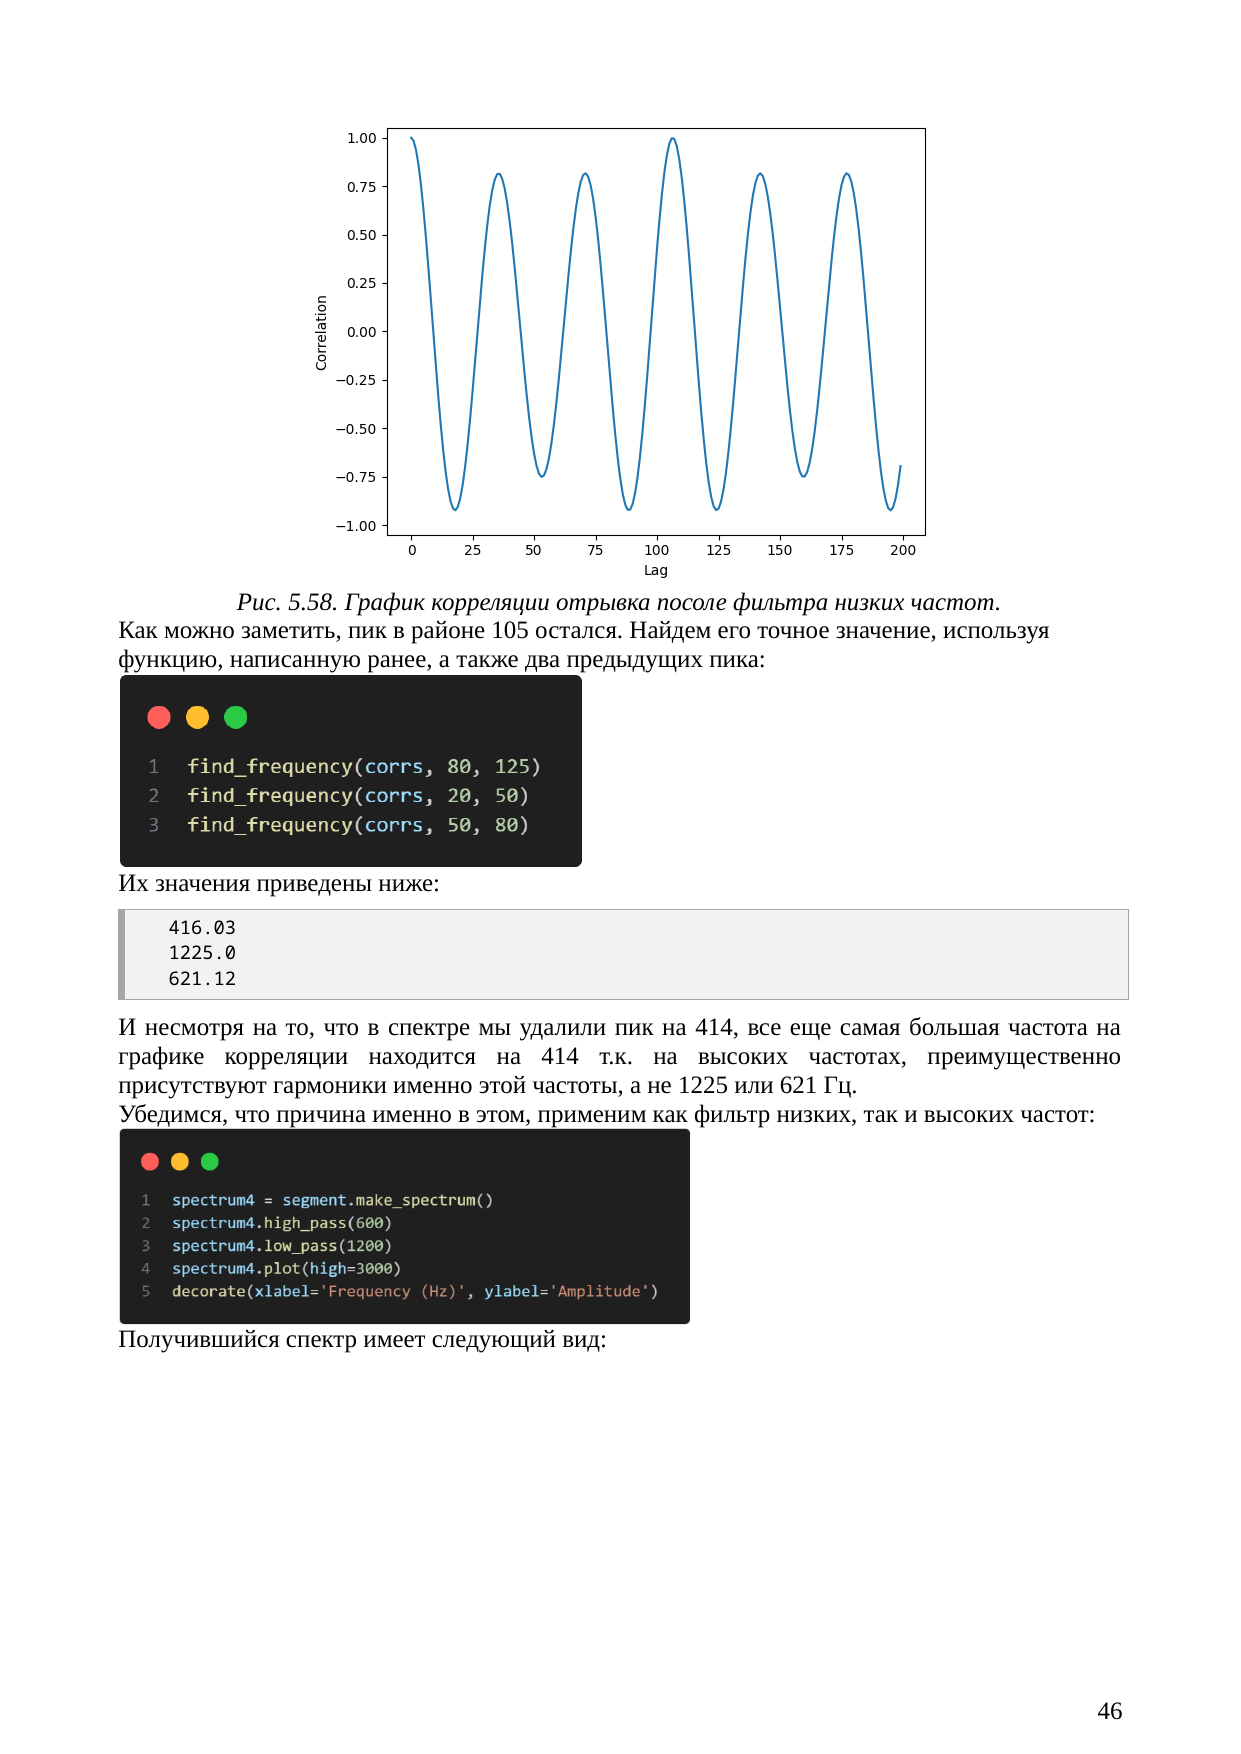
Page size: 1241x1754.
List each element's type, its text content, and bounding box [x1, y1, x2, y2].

text Получившийся спектр имеет следующий вид: [118, 1324, 1122, 1353]
list 416.03 [125, 910, 1128, 934]
text И несмотря на то, что в спектре мы удалили пик на 414, все еще самая большая частота на графике корреляции находится на 414 т.к. на высоких частотах, преимущественно присутствуют гармоники именно этой частоты, а не 1225 или 621 Гц. [118, 1012, 1122, 1099]
list 621.12 [125, 960, 1128, 999]
text Их значения приведены ниже: [118, 868, 1122, 896]
list 1225.0 [125, 934, 1128, 960]
text Как можно заметить, пик в районе 105 остался. Найдем его точное значение, используя функцию, написанную ранее, а также два предыдущих пика: [118, 616, 1122, 673]
picture [118, 1127, 690, 1325]
picture [306, 118, 935, 587]
picture [118, 673, 583, 868]
text Убедимся, что причина именно в этом, применим как фильтр низких, так и высоких частот: [118, 1099, 1122, 1127]
